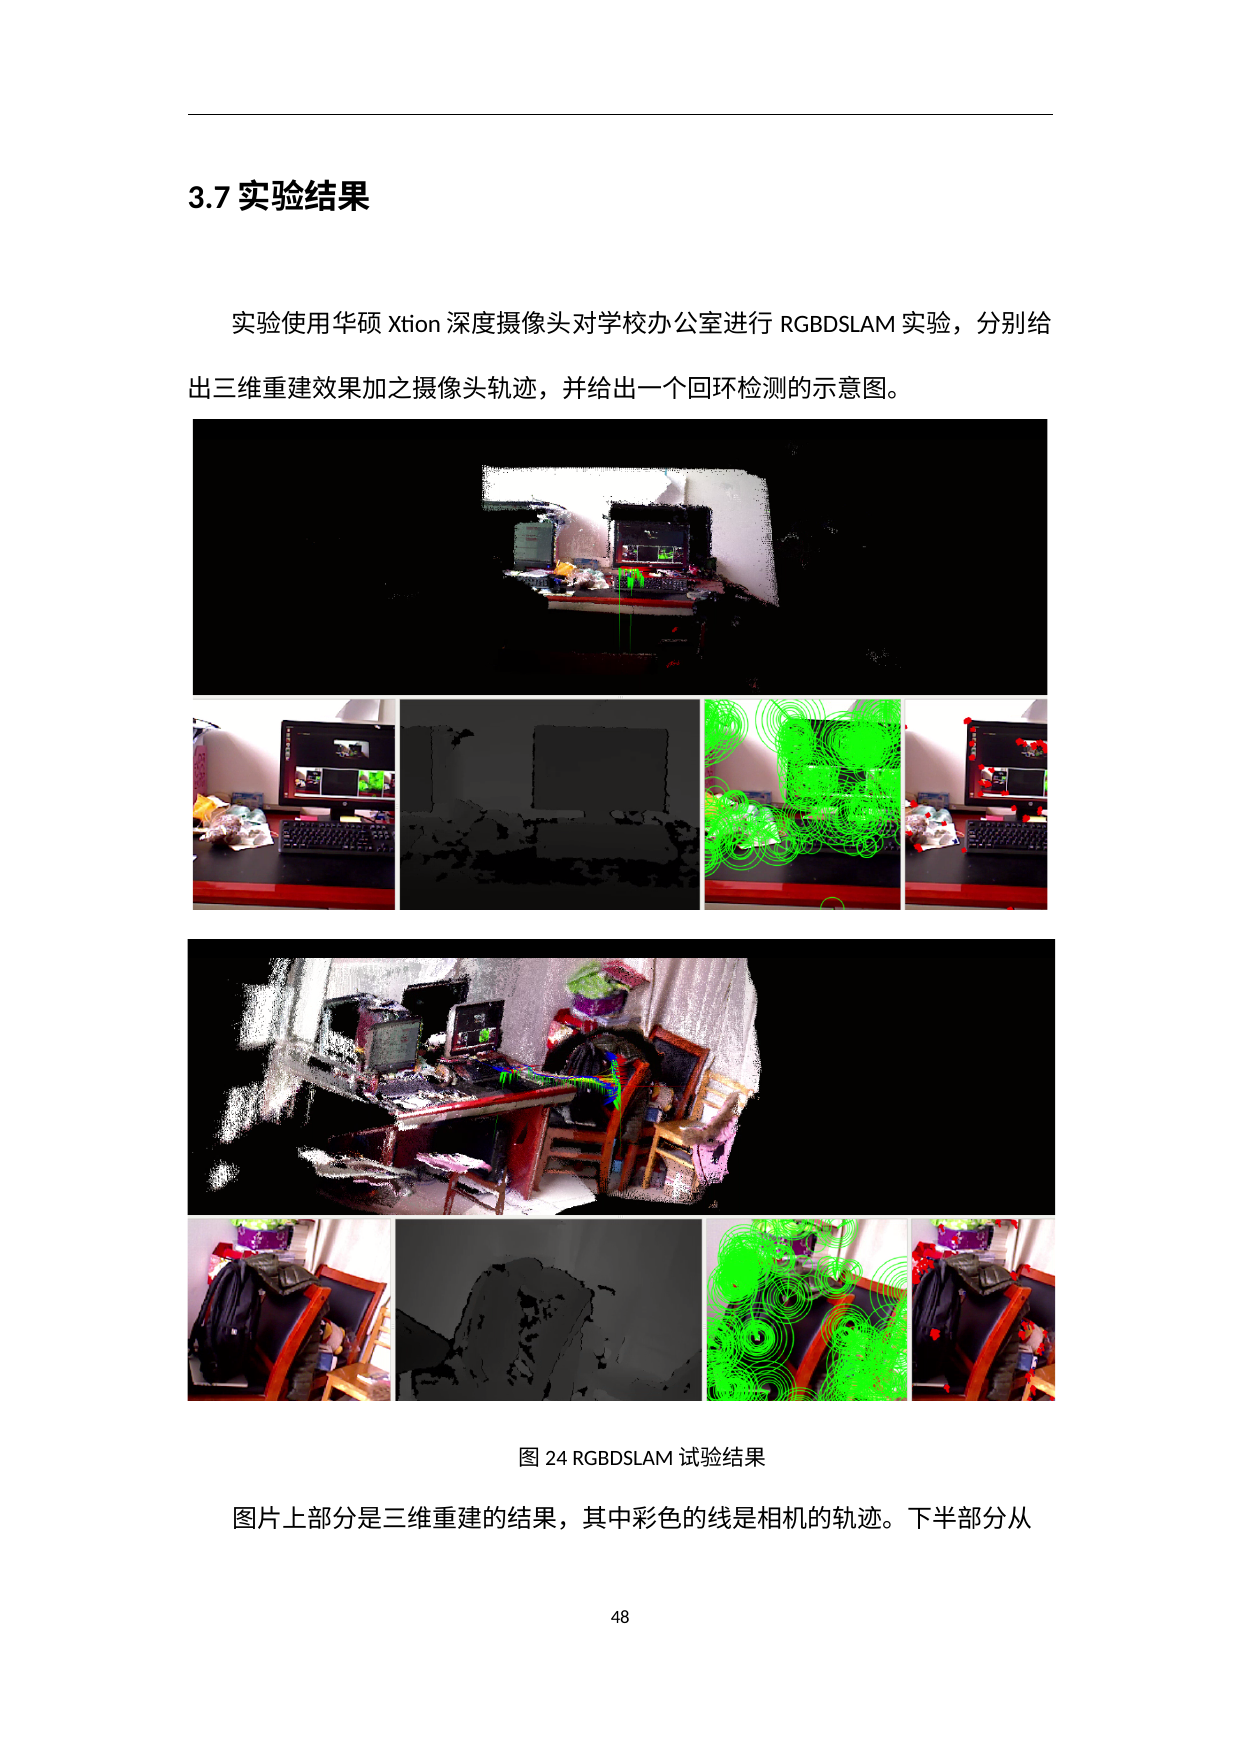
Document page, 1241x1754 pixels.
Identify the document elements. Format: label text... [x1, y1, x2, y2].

subtitle 3.7 实验结果 [187, 162, 1053, 227]
picture [192, 419, 1048, 910]
text 图24 RGBDSLAM 试验结果 [232, 1439, 1053, 1472]
text 实验使用华硕Xtion深度摄像头对学校办公室进行RGBDSLAM实验，分别给出三维重建效果加之摄像头轨迹，并给出一个回环检测的示意图。 [187, 289, 1053, 419]
picture [187, 939, 1055, 1401]
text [187, 1484, 1053, 1549]
